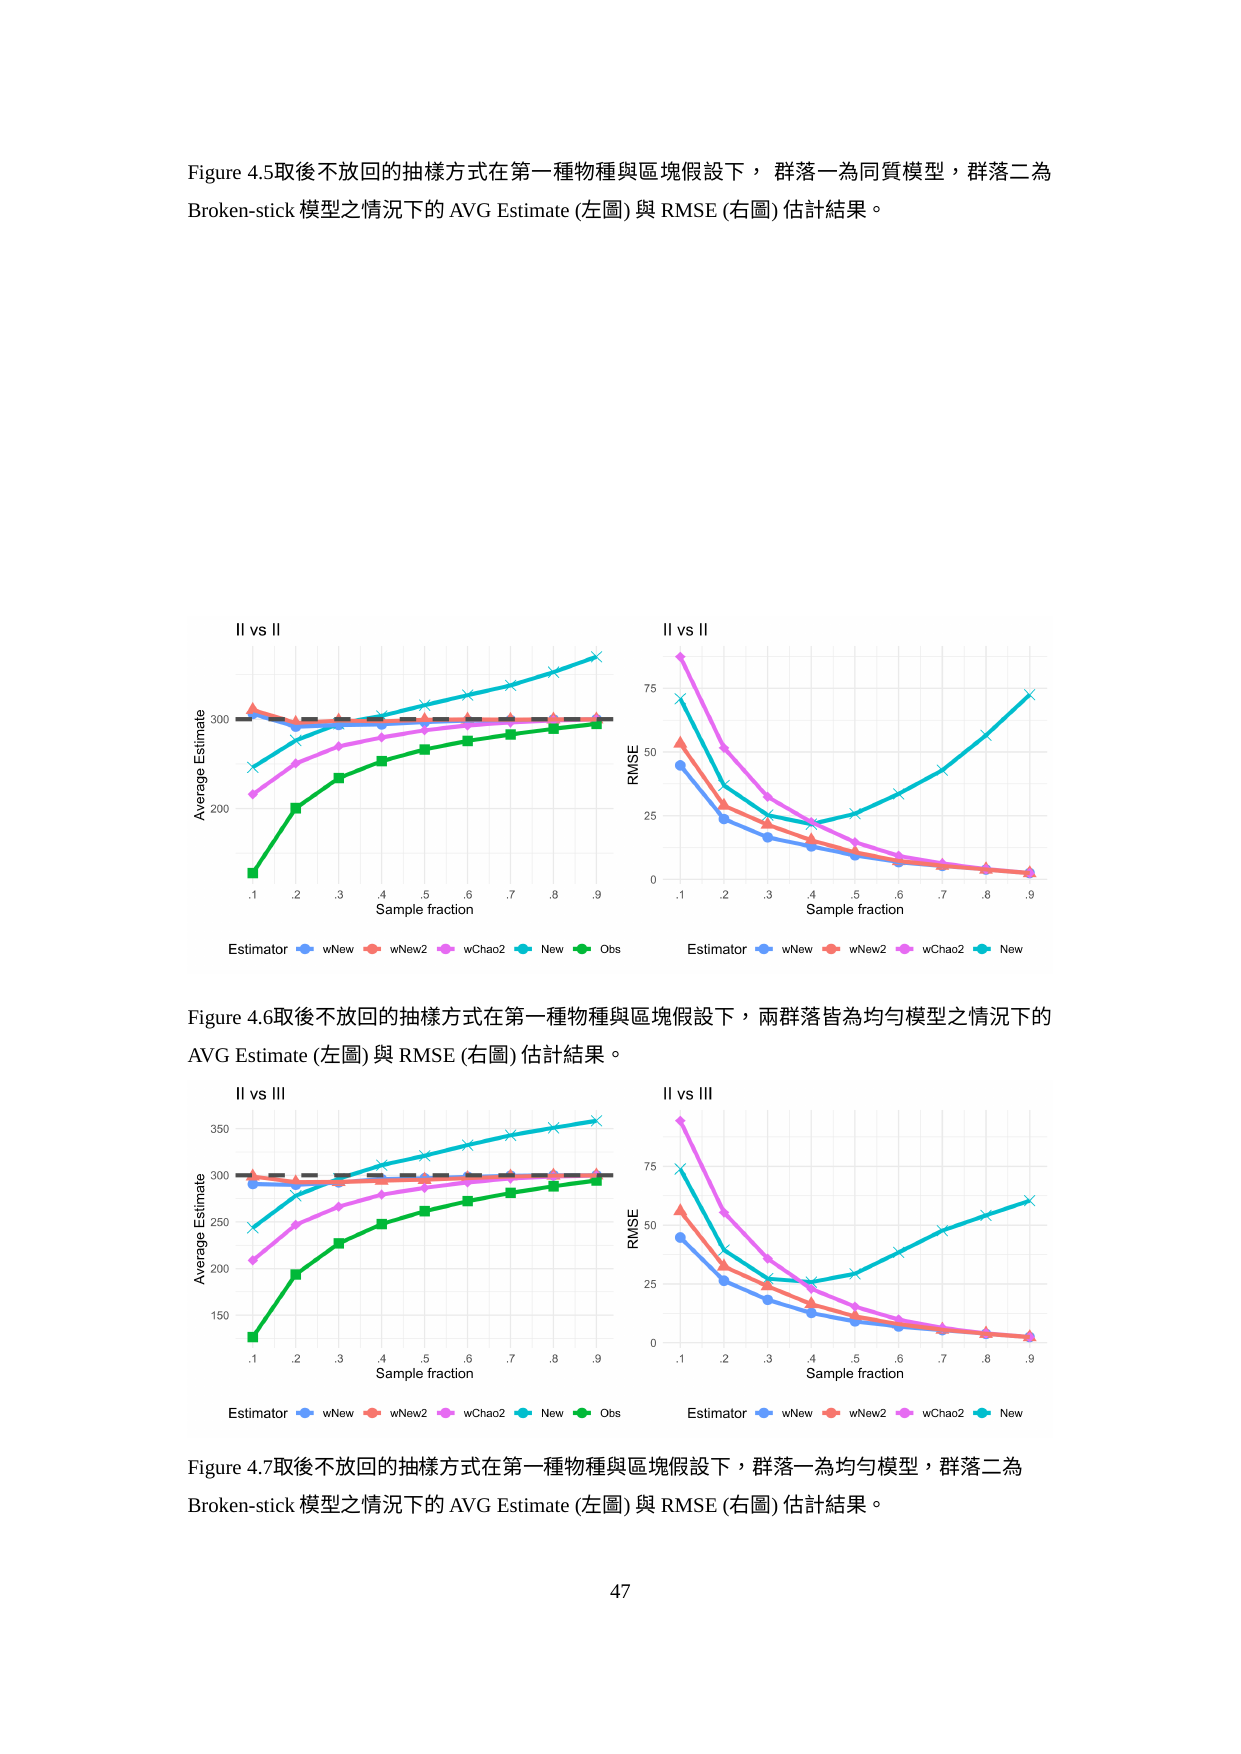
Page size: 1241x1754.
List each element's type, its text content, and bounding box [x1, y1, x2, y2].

text Figure 4.7取後不放回的抽樣方式在第一種物種與區塊假設下，群落一為均勻模型，群落二為Broken-stick模型之情況下的AVG Estimate (左圖) 與RMSE (右圖) 估計結果。 [187, 1447, 1053, 1522]
picture [187, 1080, 1053, 1438]
text Figure 4.6取後不放回的抽樣方式在第一種物種與區塊假設下，兩群落皆為均勻模型之情況下的AVG Estimate (左圖) 與RMSE (右圖) 估計結果。 [187, 997, 1053, 1072]
text Figure 4.5取後不放回的抽樣方式在第一種物種與區塊假設下， 群落一為同質模型，群落二為Broken-stick模型之情況下的AVG Estimate (左圖) 與RMSE (右圖) 估計結果。 [187, 152, 1053, 227]
picture [187, 616, 1053, 974]
